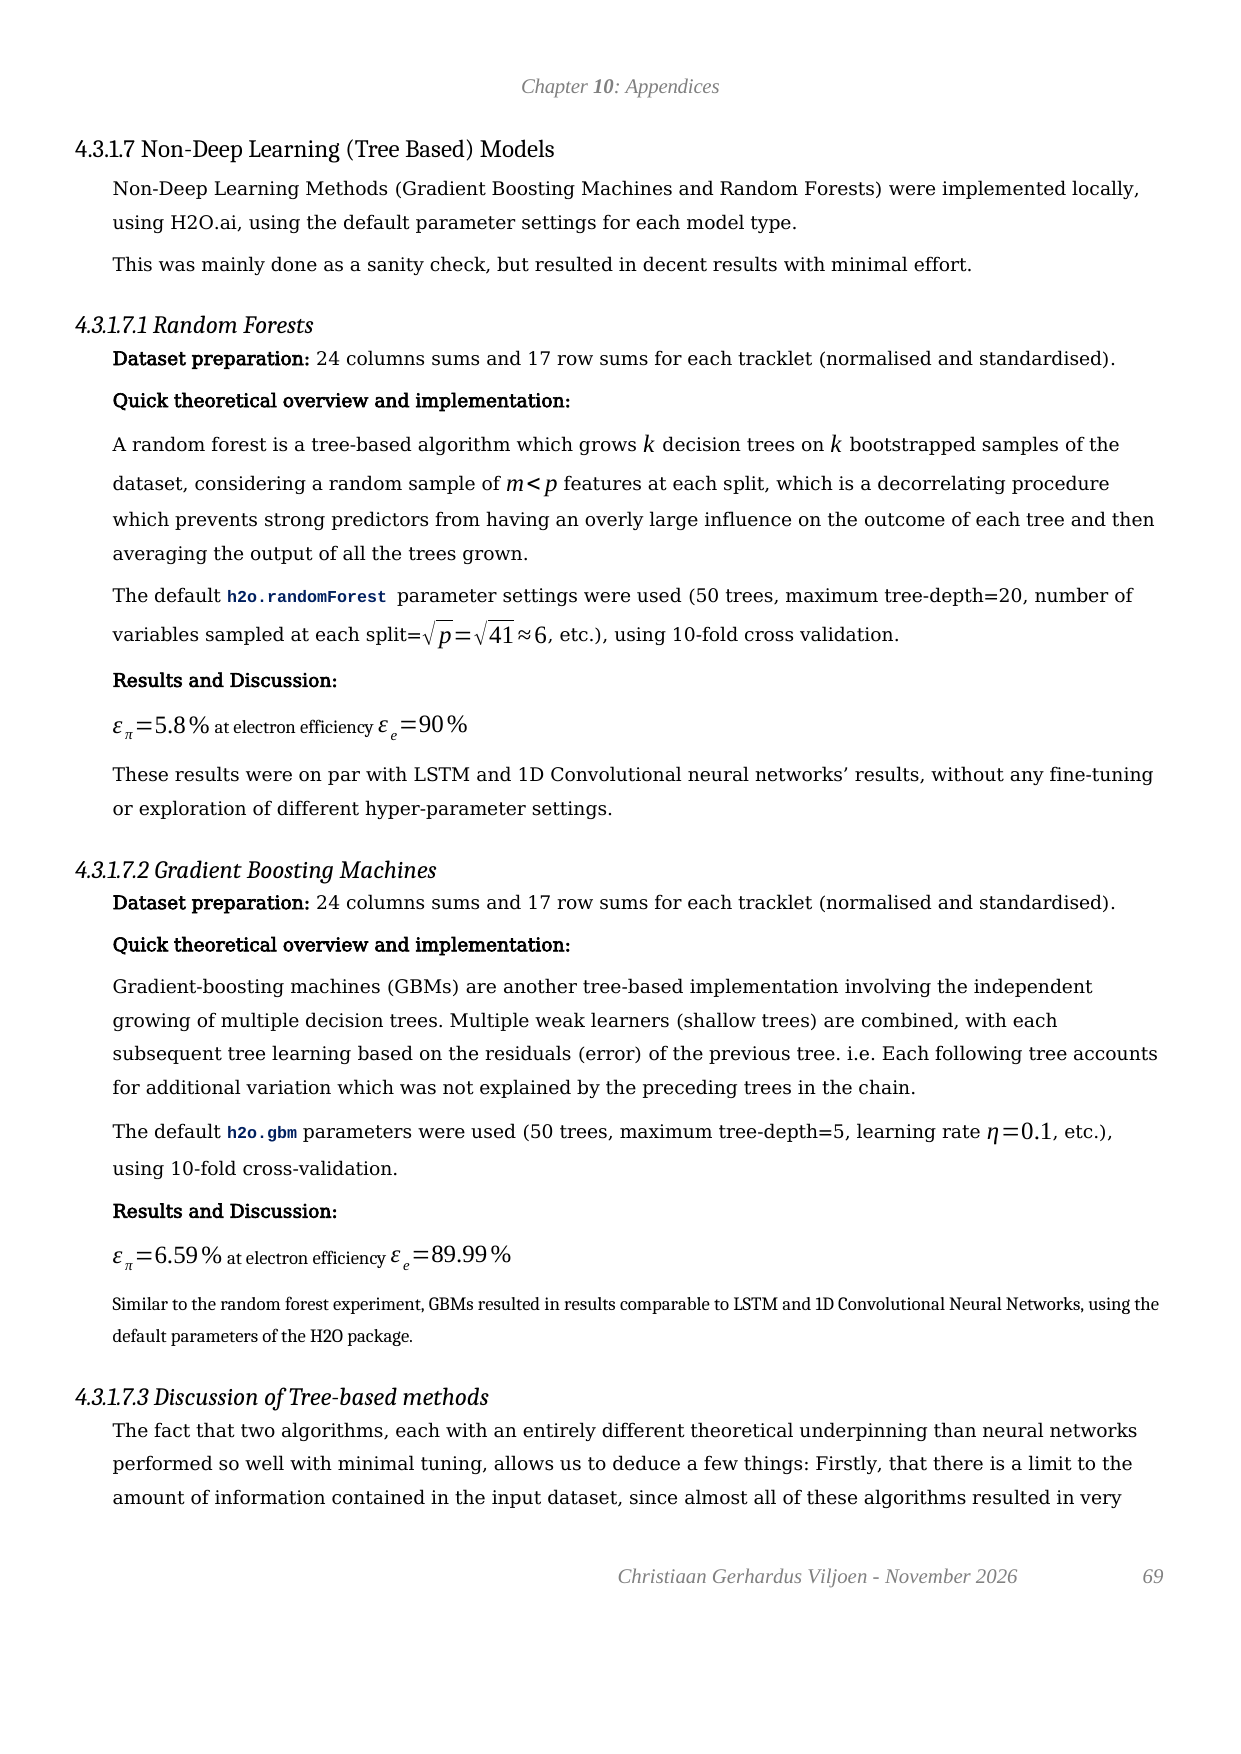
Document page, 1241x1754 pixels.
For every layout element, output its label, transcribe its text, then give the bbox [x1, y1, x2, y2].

text The default h2o.gbm parameters were used (50 trees, maximum tree-depth=5, learning rate , etc.), using 10-fold cross-validation. [112, 1118, 1165, 1179]
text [112, 1418, 1165, 1508]
subtitle Discussion of Tree-based methods [75, 1383, 1165, 1412]
text Dataset preparation: 24 columns sums and 17 row sums for each tracklet (normalised and standardised). [112, 891, 1165, 913]
text Similar to the random forest experiment, GBMs resulted in results comparable to LSTM and 1D Convolutional Neural Networks, using the default parameters of the H2O package. [112, 1294, 1165, 1348]
text These results were on par with LSTM and 1D Convolutional neural networks’ results, without any fine-tuning or exploration of different hyper-parameter settings. [112, 763, 1165, 819]
subtitle Random Forests [75, 311, 1165, 340]
subtitle Non-Deep Learning (Tree Based) Models [75, 135, 1165, 164]
subtitle Gradient Boosting Machines [75, 856, 1165, 884]
text Dataset preparation: 24 columns sums and 17 row sums for each tracklet (normalised and standardised). [112, 346, 1165, 369]
text Results and Discussion: [112, 1199, 1165, 1221]
text Quick theoretical overview and implementation: [112, 933, 1165, 955]
text at electron efficiency [112, 710, 1165, 744]
text This was mainly done as a sanity check, but resulted in decent results with minimal effort. [112, 252, 1165, 275]
text Quick theoretical overview and implementation: [112, 388, 1165, 411]
text Non-Deep Learning Methods (Gradient Boosting Machines and Random Forests) were implemented locally, using H2O.ai, using the default parameter settings for each model type. [112, 177, 1165, 233]
text A random forest is a tree-based algorithm which grows decision trees on bootstrapped samples of the dataset, considering a random sample of features at each split, which is a decorrelating procedure which prevents strong predictors from having an overly large influence on the outcome of each tree and then averaging the output of all the trees grown. [112, 430, 1165, 564]
text Gradient-boosting machines (GBMs) are another tree-based implementation involving the independent growing of multiple decision trees. Multiple weak learners (shallow trees) are combined, with each subsequent tree learning based on the residuals (error) of the previous tree. i.e. Each following tree accounts for additional variation which was not explained by the preceding trees in the chain. [112, 975, 1165, 1098]
text Results and Discussion: [112, 668, 1165, 691]
text at electron efficiency [112, 1241, 1165, 1275]
text The default h2o.randomForest parameter settings were used (50 trees, maximum tree-depth=20, number of variables sampled at each split=, etc.), using 10-fold cross validation. [112, 584, 1165, 649]
